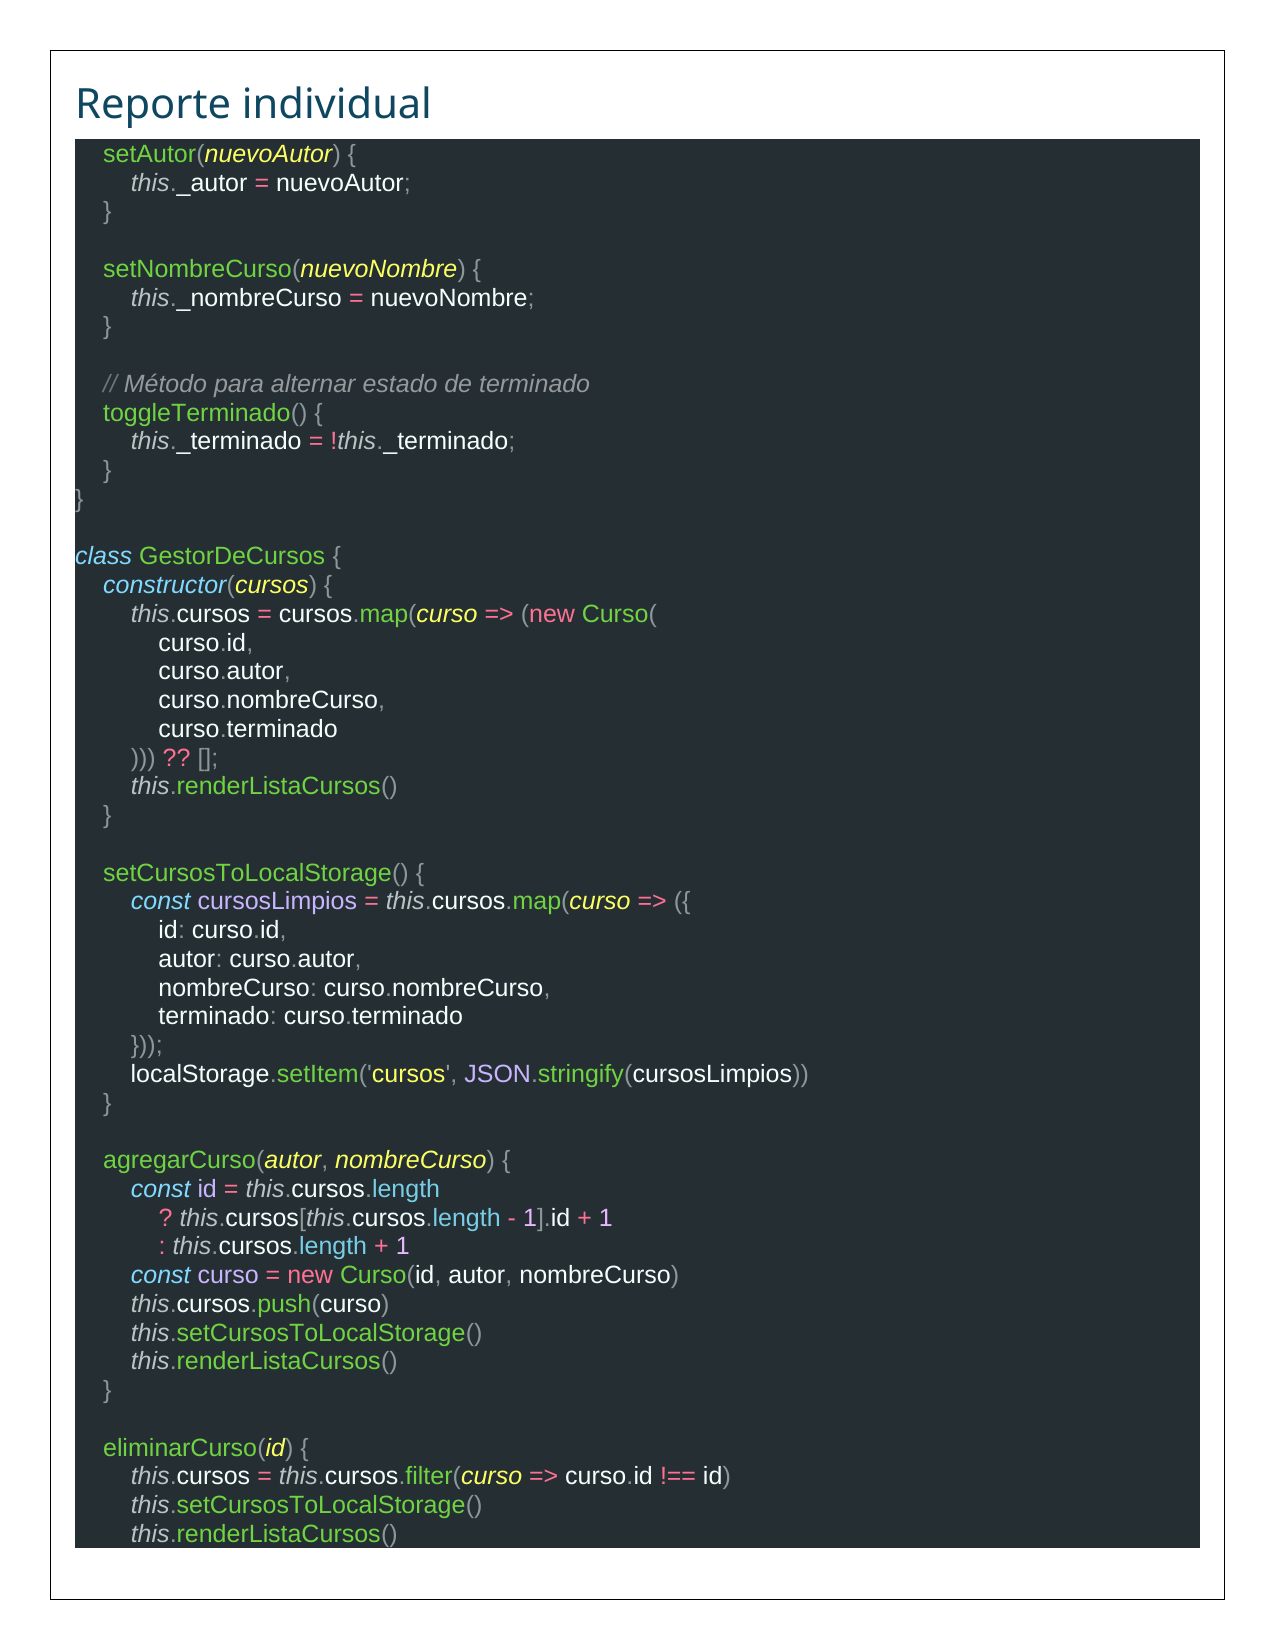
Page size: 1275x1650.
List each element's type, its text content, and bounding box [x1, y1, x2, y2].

text const cursosLimpios = this.cursos.map(curso => ({ [75, 886, 1200, 915]
text } [75, 311, 1200, 340]
text const id = this.cursos.length [75, 1174, 1200, 1203]
text toggleTerminado() { [75, 398, 1200, 426]
text } [75, 484, 1200, 513]
text this.renderListaCursos() [75, 1346, 1200, 1375]
text constructor(cursos) { [75, 570, 1200, 599]
text this.renderListaCursos() [75, 771, 1200, 800]
text this._terminado = !this._terminado; [75, 426, 1200, 455]
text } [75, 455, 1200, 484]
text id: curso.id, [75, 915, 1200, 944]
text this.setCursosToLocalStorage() [75, 1490, 1200, 1519]
text agregarCurso(autor, nombreCurso) { [75, 1145, 1200, 1174]
text curso.autor, [75, 656, 1200, 685]
text } [75, 196, 1200, 225]
text nombreCurso: curso.nombreCurso, [75, 973, 1200, 1001]
text } [75, 1088, 1200, 1116]
text } [75, 800, 1200, 829]
text : this.cursos.length + 1 [75, 1231, 1200, 1260]
text curso.nombreCurso, [75, 685, 1200, 714]
text ))) ?? []; [75, 743, 1200, 771]
text const curso = new Curso(id, autor, nombreCurso) [75, 1260, 1200, 1289]
text this.cursos = this.cursos.filter(curso => curso.id !== id) [75, 1461, 1200, 1490]
text this.renderListaCursos() [75, 1519, 1200, 1548]
text this.cursos.push(curso) [75, 1289, 1200, 1318]
text ? this.cursos[this.cursos.length - 1].id + 1 [75, 1203, 1200, 1231]
text localStorage.setItem('cursos', JSON.stringify(cursosLimpios)) [75, 1059, 1200, 1088]
text setNombreCurso(nuevoNombre) { [75, 254, 1200, 283]
text setCursosToLocalStorage() { [75, 858, 1200, 886]
text setAutor(nuevoAutor) { [75, 139, 1200, 168]
text class GestorDeCursos { [75, 541, 1200, 570]
text autor: curso.autor, [75, 944, 1200, 973]
text curso.id, [75, 628, 1200, 656]
text this._autor = nuevoAutor; [75, 168, 1200, 196]
text this.setCursosToLocalStorage() [75, 1318, 1200, 1346]
text } [75, 1375, 1200, 1404]
text this.cursos = cursos.map(curso => (new Curso( [75, 599, 1200, 628]
text curso.terminado [75, 714, 1200, 743]
text terminado: curso.terminado [75, 1001, 1200, 1030]
text this._nombreCurso = nuevoNombre; [75, 283, 1200, 311]
text eliminarCurso(id) { [75, 1433, 1200, 1461]
text // Método para alternar estado de terminado [75, 369, 1200, 398]
text })); [75, 1030, 1200, 1059]
